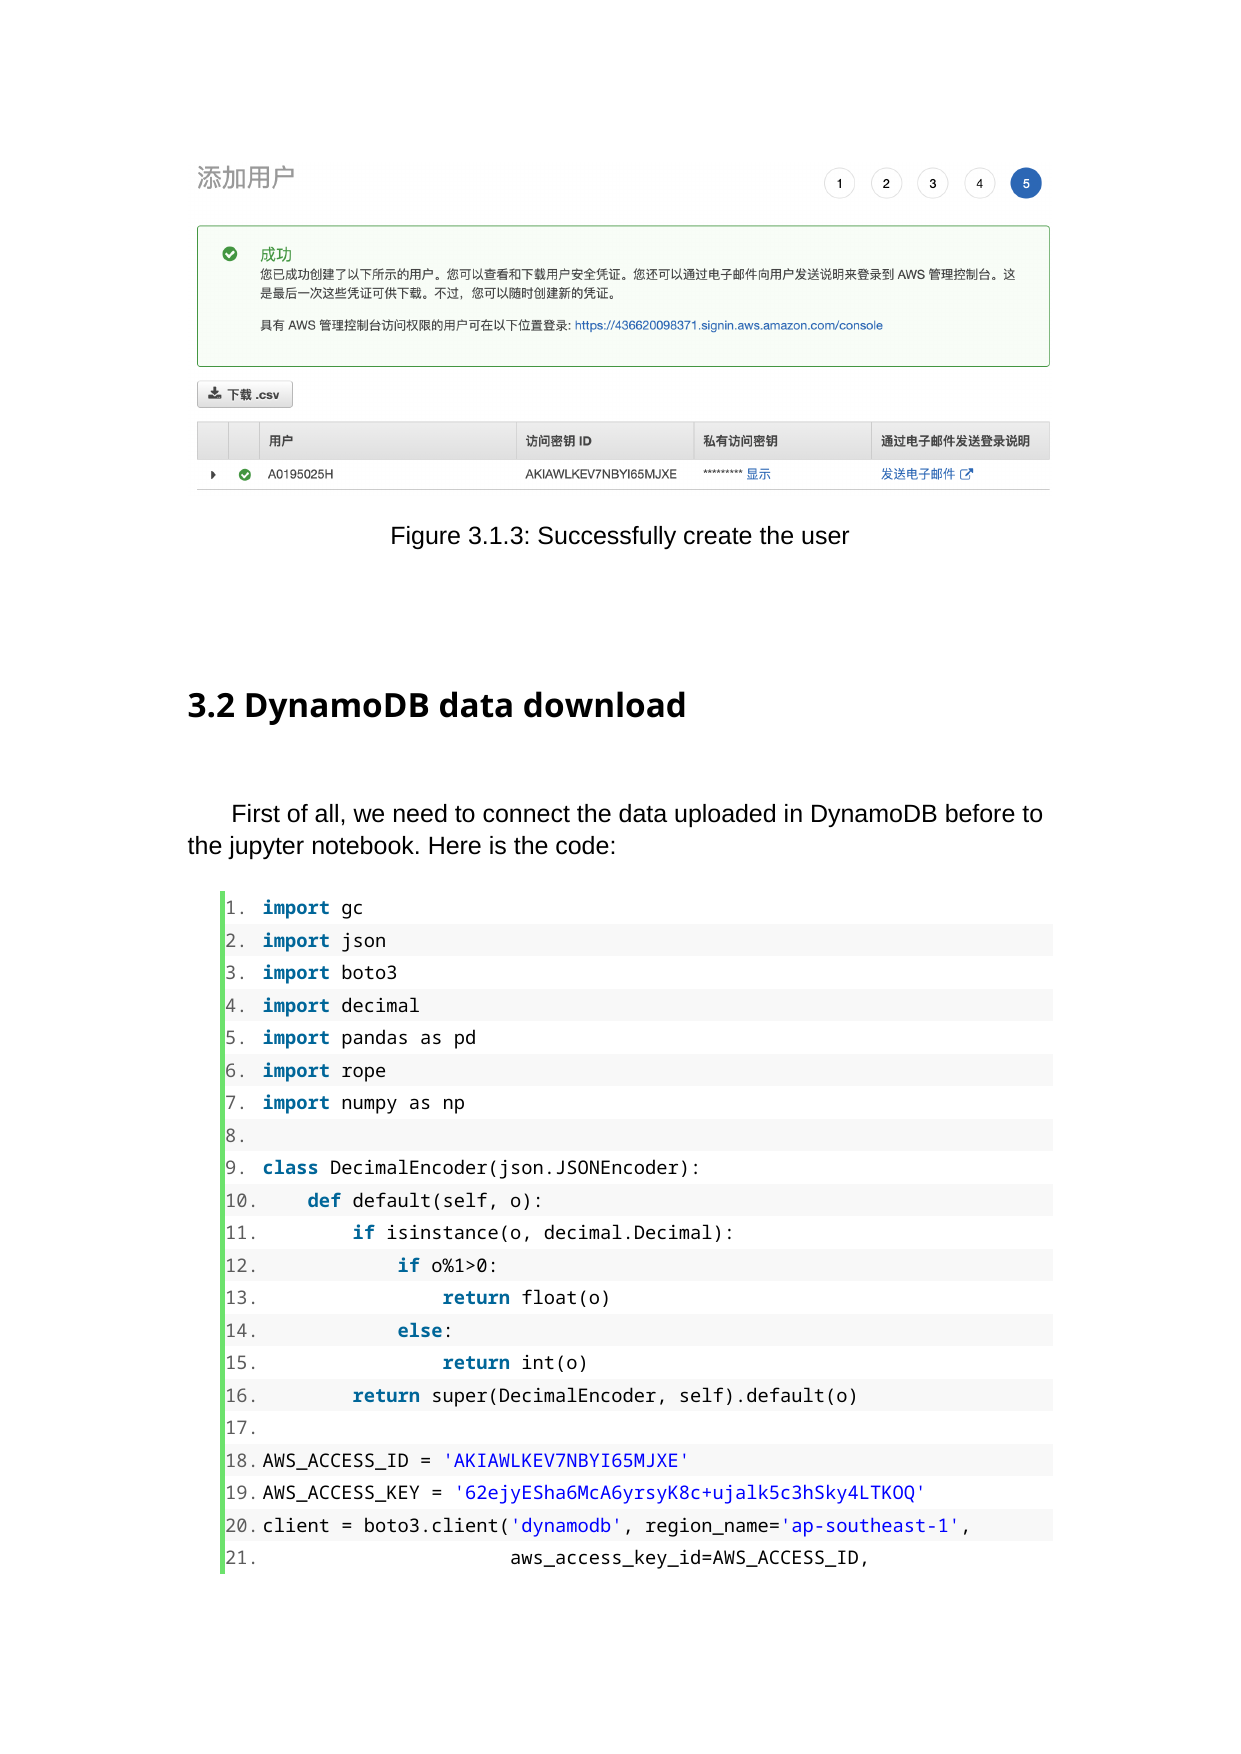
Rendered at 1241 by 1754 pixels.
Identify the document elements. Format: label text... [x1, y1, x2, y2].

list import decimal [225, 989, 1053, 1021]
list AWS_ACCESS_KEY = '62ejyESha6McA6yrsyK8c+ujalk5c3hSky4LTKOQ' [225, 1476, 1053, 1509]
subtitle 3.2 DynamoDB data download [187, 672, 1053, 737]
list import pandas as pd [225, 1021, 1053, 1054]
list if o%1>0: [225, 1249, 1053, 1281]
list return super(DecimalEncoder, self).default(o) [225, 1379, 1053, 1411]
list def default(self, o): [225, 1184, 1053, 1216]
list import gc [225, 891, 1053, 924]
list import numpy as np [225, 1086, 1053, 1119]
list import boto3 [225, 956, 1053, 989]
list client = boto3.client('dynamodb', region_name='ap-southeast-1', [225, 1509, 1053, 1541]
text First of all, we need to connect the data uploaded in DynamoDB before to the jupyter notebook. Here is the code: [187, 797, 1053, 862]
list import rope [225, 1054, 1053, 1086]
list AWS_ACCESS_ID = 'AKIAWLKEV7NBYI65MJXE' [225, 1444, 1053, 1476]
picture [187, 162, 1053, 496]
list class DecimalEncoder(json.JSONEncoder): [225, 1151, 1053, 1184]
list return float(o) [225, 1281, 1053, 1314]
list aws_access_key_id=AWS_ACCESS_ID, [225, 1541, 1053, 1574]
list return int(o) [225, 1346, 1053, 1379]
list else: [225, 1314, 1053, 1346]
list import json [225, 924, 1053, 956]
text Figure 3.1.3: Successfully create the user [187, 519, 1053, 552]
list if isinstance(o, decimal.Decimal): [225, 1216, 1053, 1249]
